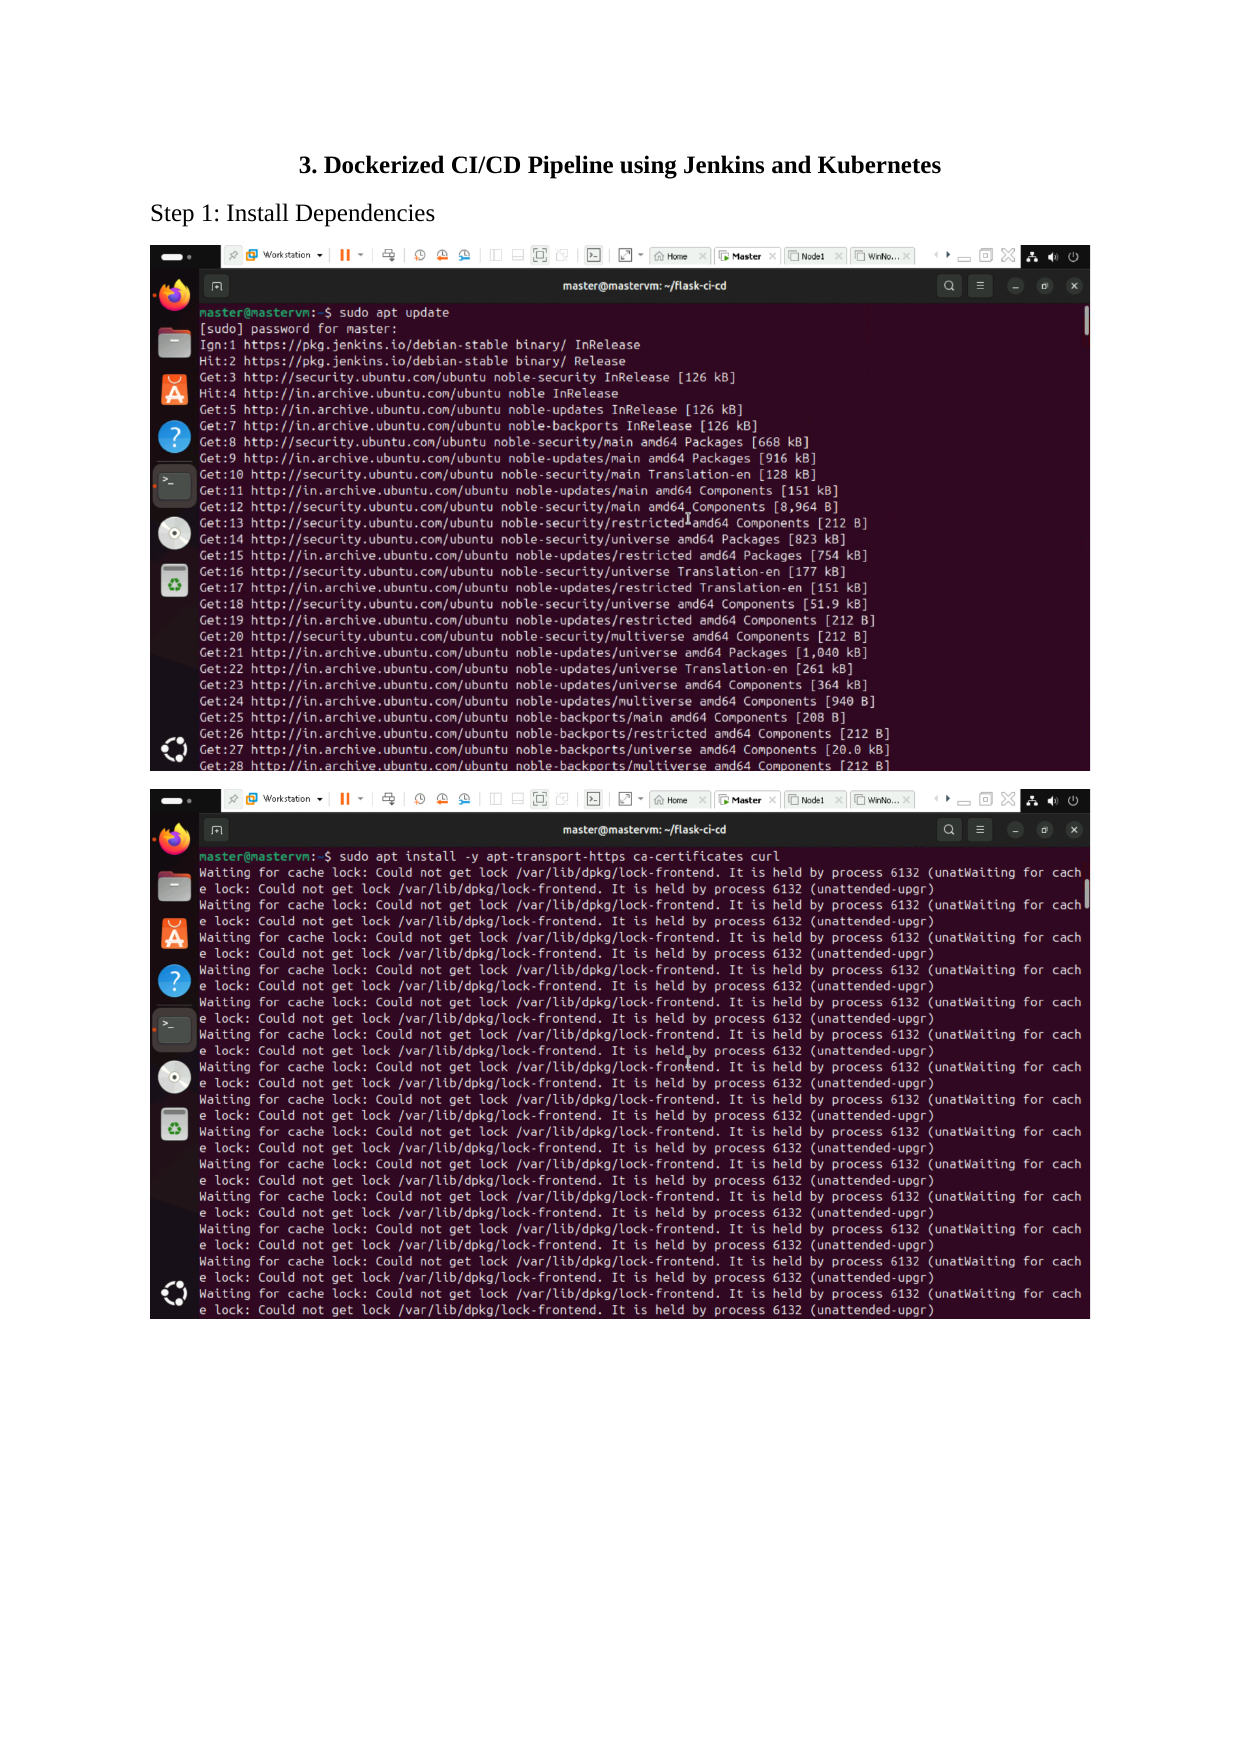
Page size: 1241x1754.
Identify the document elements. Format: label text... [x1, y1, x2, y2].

picture [150, 789, 1091, 1319]
picture [150, 245, 1091, 771]
text Step 1: Install Dependencies [150, 198, 1090, 226]
text 3. Dockerized CI/CD Pipeline using Jenkins and Kubernetes [150, 150, 1090, 179]
